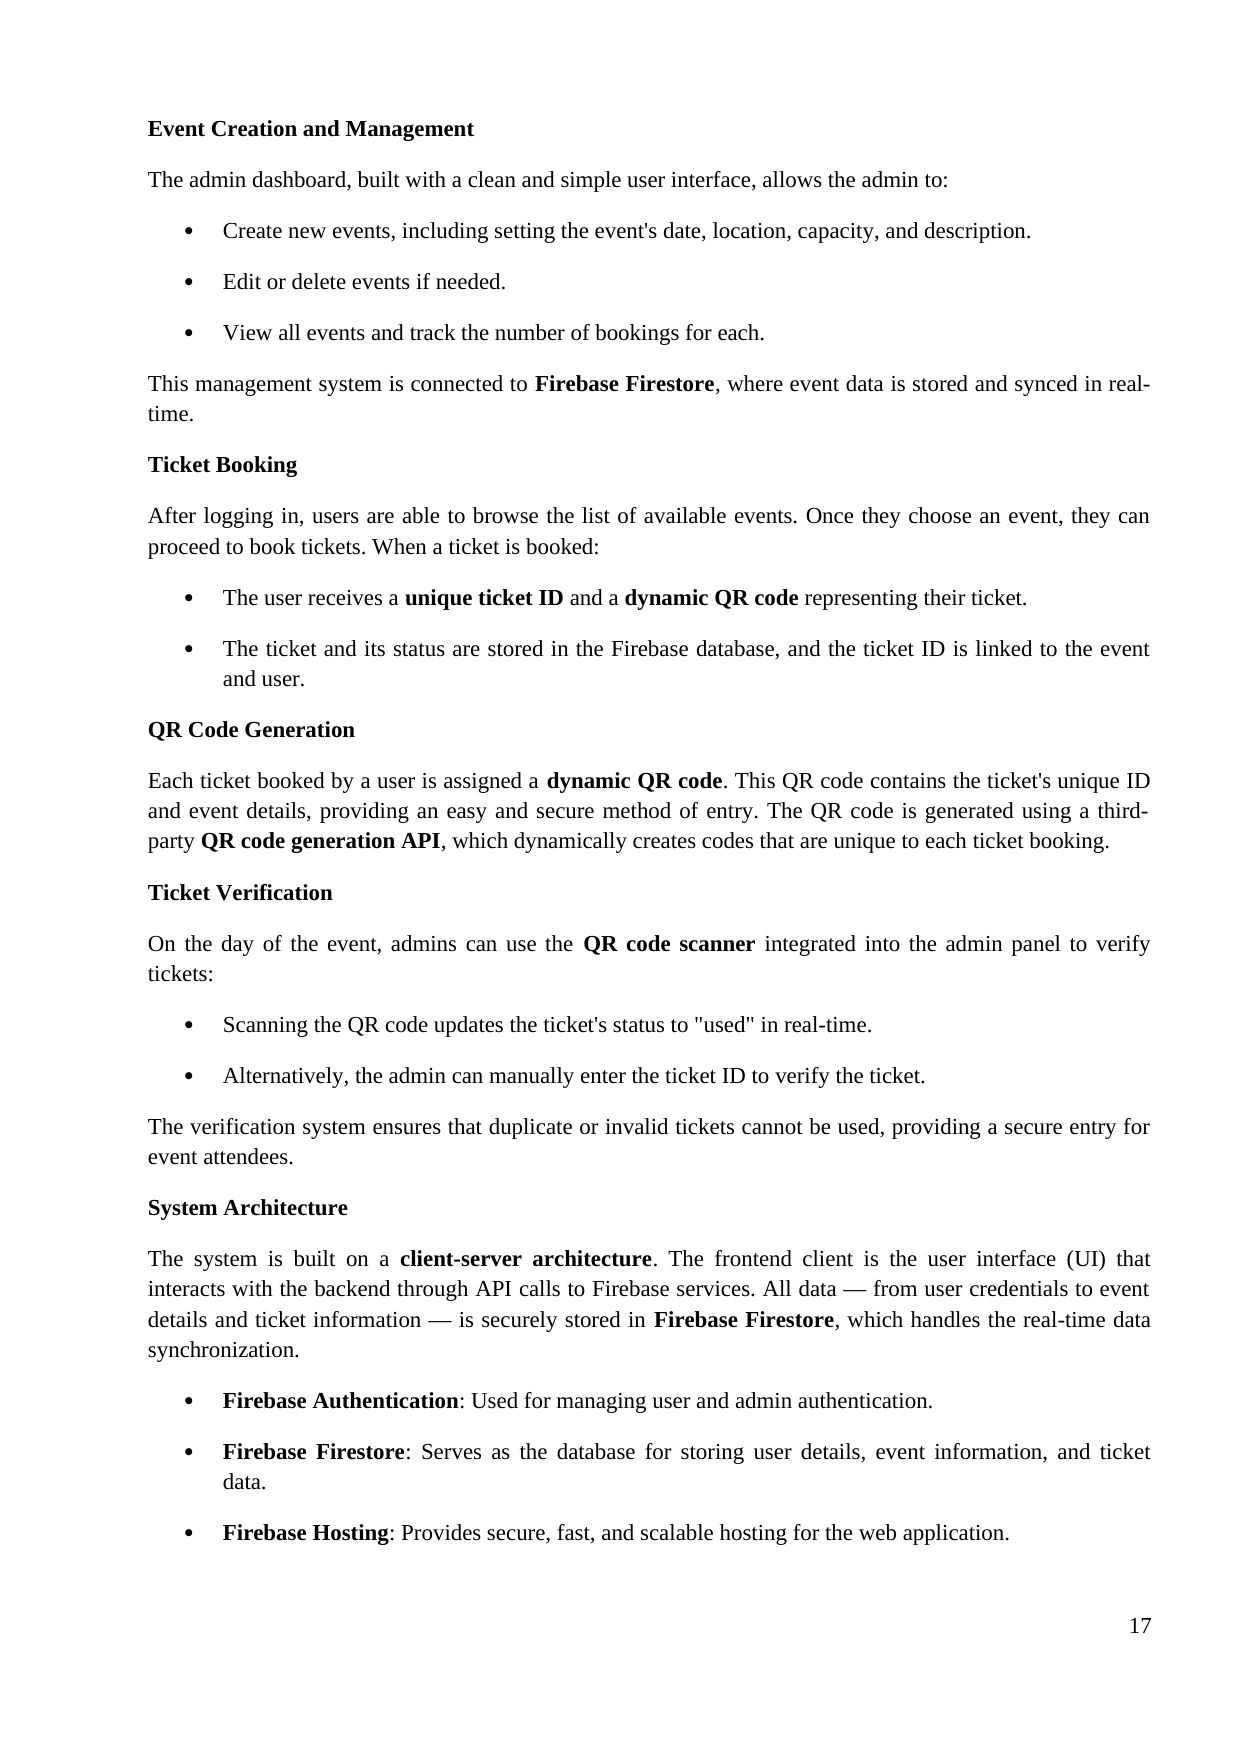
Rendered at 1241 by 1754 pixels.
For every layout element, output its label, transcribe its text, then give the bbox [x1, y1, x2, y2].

list Firebase Authentication: Used for managing user and admin authentication. [185, 1387, 1152, 1413]
list The ticket and its status are stored in the Firebase database, and the ticket ID is linked to the event and user. [185, 635, 1152, 691]
text The admin dashboard, built with a clean and simple user interface, allows the admin to: [148, 166, 1152, 192]
text QR Code Generation [148, 716, 1152, 742]
list View all events and track the number of bookings for each. [185, 319, 1152, 346]
list Create new events, including setting the event's date, location, capacity, and description. [185, 217, 1152, 243]
list Firebase Firestore: Serves as the database for storing user details, event information, and ticket data. [185, 1438, 1152, 1494]
list Alternatively, the admin can manually enter the ticket ID to verify the ticket. [185, 1062, 1152, 1088]
text On the day of the event, admins can use the QR code scanner integrated into the admin panel to verify tickets: [148, 929, 1152, 986]
list Firebase Hosting: Provides secure, fast, and scalable hosting for the web application. [185, 1519, 1152, 1546]
text Ticket Booking [148, 451, 1152, 478]
text Each ticket booked by a user is assigned a dynamic QR code. This QR code contains the ticket's unique ID and event details, providing an easy and secure method of entry. The QR code is generated using a third-party QR code generation API, which dynamically creates codes that are unique to each ticket booking. [148, 767, 1152, 854]
list Edit or delete events if needed. [185, 268, 1152, 294]
text After logging in, users are able to browse the list of available events. Once they choose an event, they can proceed to book tickets. When a ticket is booked: [148, 502, 1152, 559]
text Ticket Verification [148, 878, 1152, 905]
text The verification system ensures that duplicate or invalid tickets cannot be used, providing a secure entry for event attendees. [148, 1113, 1152, 1169]
list The user receives a unique ticket ID and a dynamic QR code representing their ticket. [185, 584, 1152, 610]
list Scanning the QR code updates the ticket's status to "used" in real-time. [185, 1011, 1152, 1037]
text The system is built on a client-server architecture. The frontend client is the user interface (UI) that interacts with the backend through API calls to Firebase services. All data — from user credentials to event details and ticket information — is securely stored in Firebase Firestore, which handles the real-time data synchronization. [148, 1245, 1152, 1362]
text System Architecture [148, 1194, 1152, 1221]
text Event Creation and Management [148, 115, 1152, 141]
text This management system is connected to Firebase Firestore, where event data is stored and synced in real-time. [148, 370, 1152, 427]
